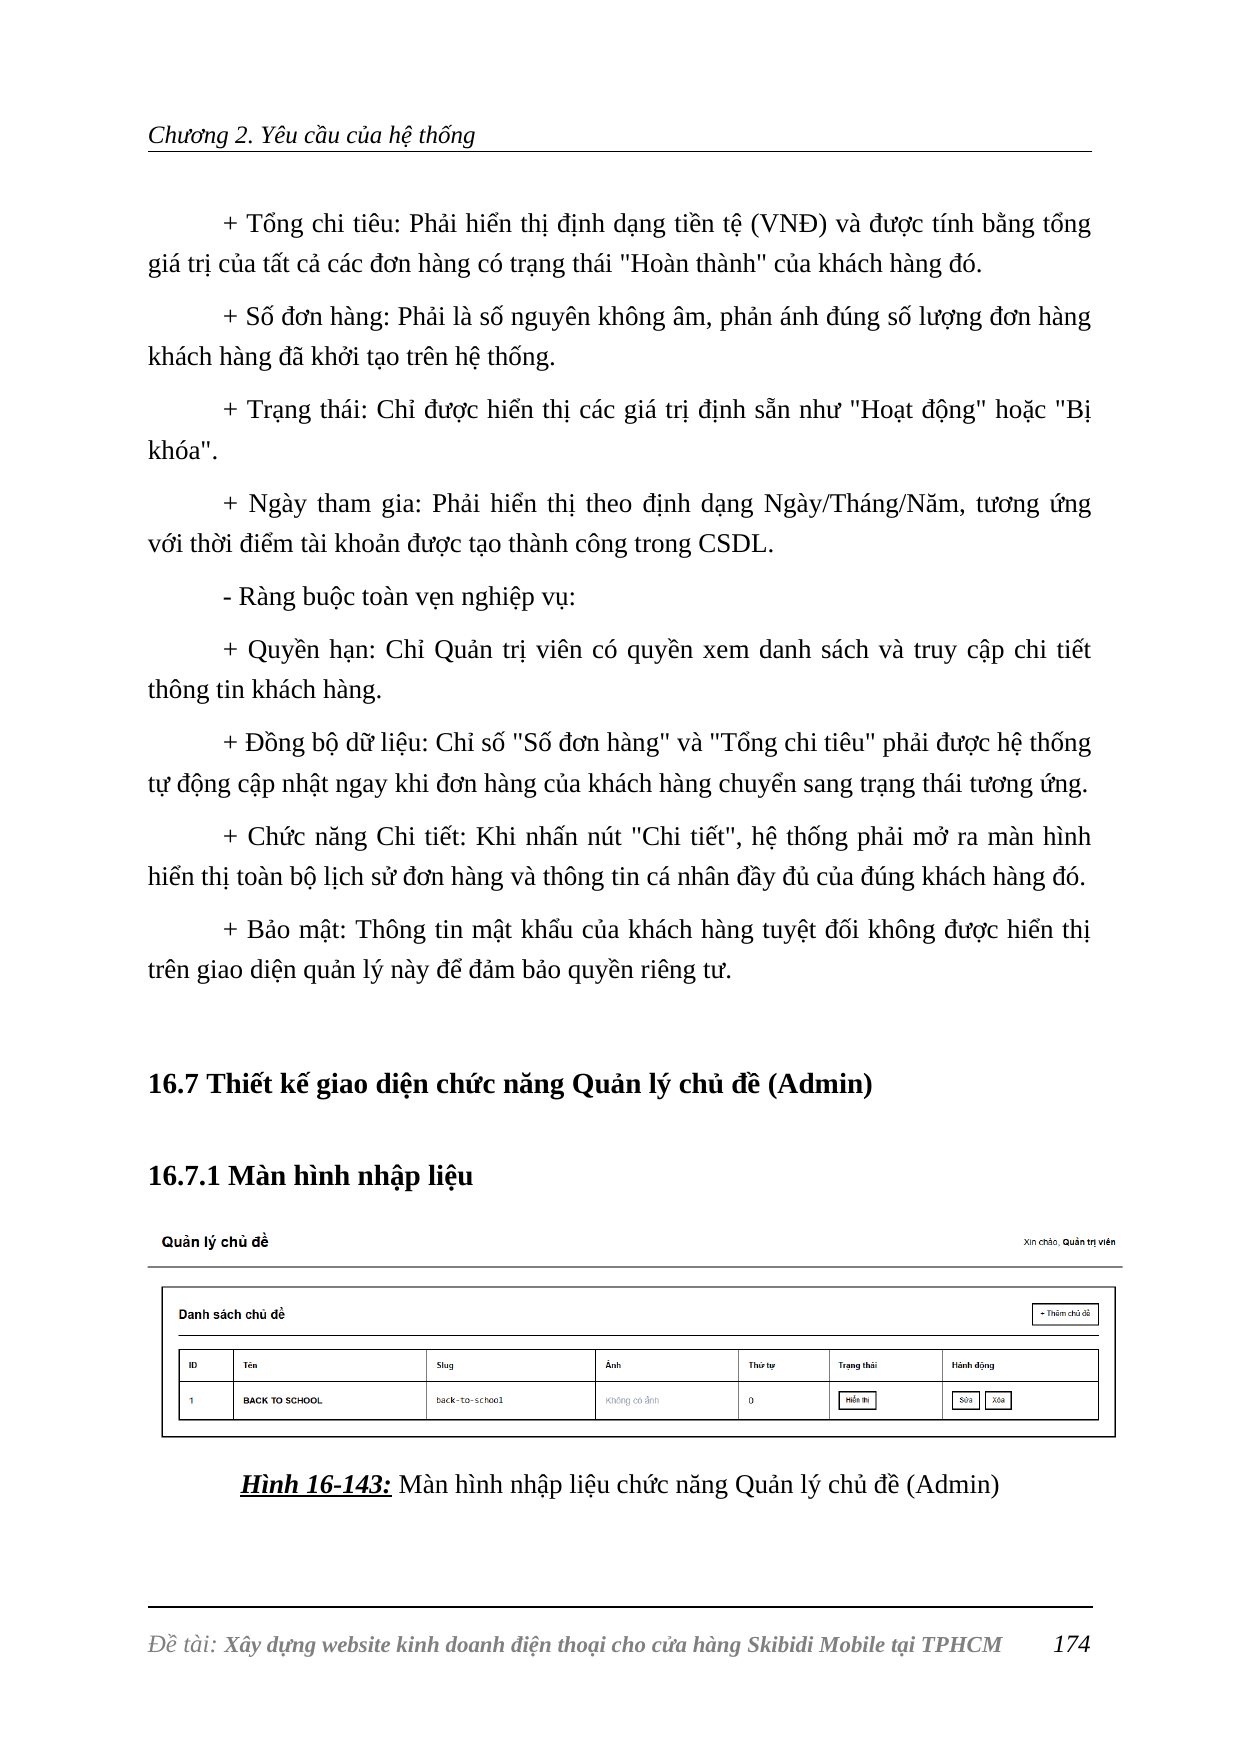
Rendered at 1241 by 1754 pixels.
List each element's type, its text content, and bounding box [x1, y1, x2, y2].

text + Quyền hạn: Chỉ Quản trị viên có quyền xem danh sách và truy cập chi tiết thông tin khách hàng. [148, 633, 1092, 704]
text + Đồng bộ dữ liệu: Chỉ số "Số đơn hàng" và "Tổng chi tiêu" phải được hệ thống tự động cập nhật ngay khi đơn hàng của khách hàng chuyển sang trạng thái tương ứng. [148, 726, 1092, 798]
text + Bảo mật: Thông tin mật khẩu của khách hàng tuyệt đối không được hiển thị trên giao diện quản lý này để đảm bảo quyền riêng tư. [148, 913, 1092, 984]
text + Ngày tham gia: Phải hiển thị theo định dạng Ngày/Tháng/Năm, tương ứng với thời điểm tài khoản được tạo thành công trong CSDL. [148, 487, 1092, 558]
text + Chức năng Chi tiết: Khi nhấn nút "Chi tiết", hệ thống phải mở ra màn hình hiển thị toàn bộ lịch sử đơn hàng và thông tin cá nhân đầy đủ của đúng khách hàng đó. [148, 820, 1092, 891]
picture [147, 1218, 1123, 1447]
subtitle Thiết kế giao diện chức năng Quản lý chủ đề (Admin) [148, 1056, 1092, 1102]
text - Ràng buộc toàn vẹn nghiệp vụ: [148, 580, 1092, 611]
text + Số đơn hàng: Phải là số nguyên không âm, phản ánh đúng số lượng đơn hàng khách hàng đã khởi tạo trên hệ thống. [148, 300, 1092, 372]
text + Trạng thái: Chỉ được hiển thị các giá trị định sẵn như "Hoạt động" hoặc "Bị khóa". [148, 393, 1092, 465]
text + Tổng chi tiêu: Phải hiển thị định dạng tiền tệ (VNĐ) và được tính bằng tổng giá trị của tất cả các đơn hàng có trạng thái "Hoàn thành" của khách hàng đó. [148, 207, 1092, 278]
subtitle Màn hình nhập liệu [148, 1152, 1092, 1194]
